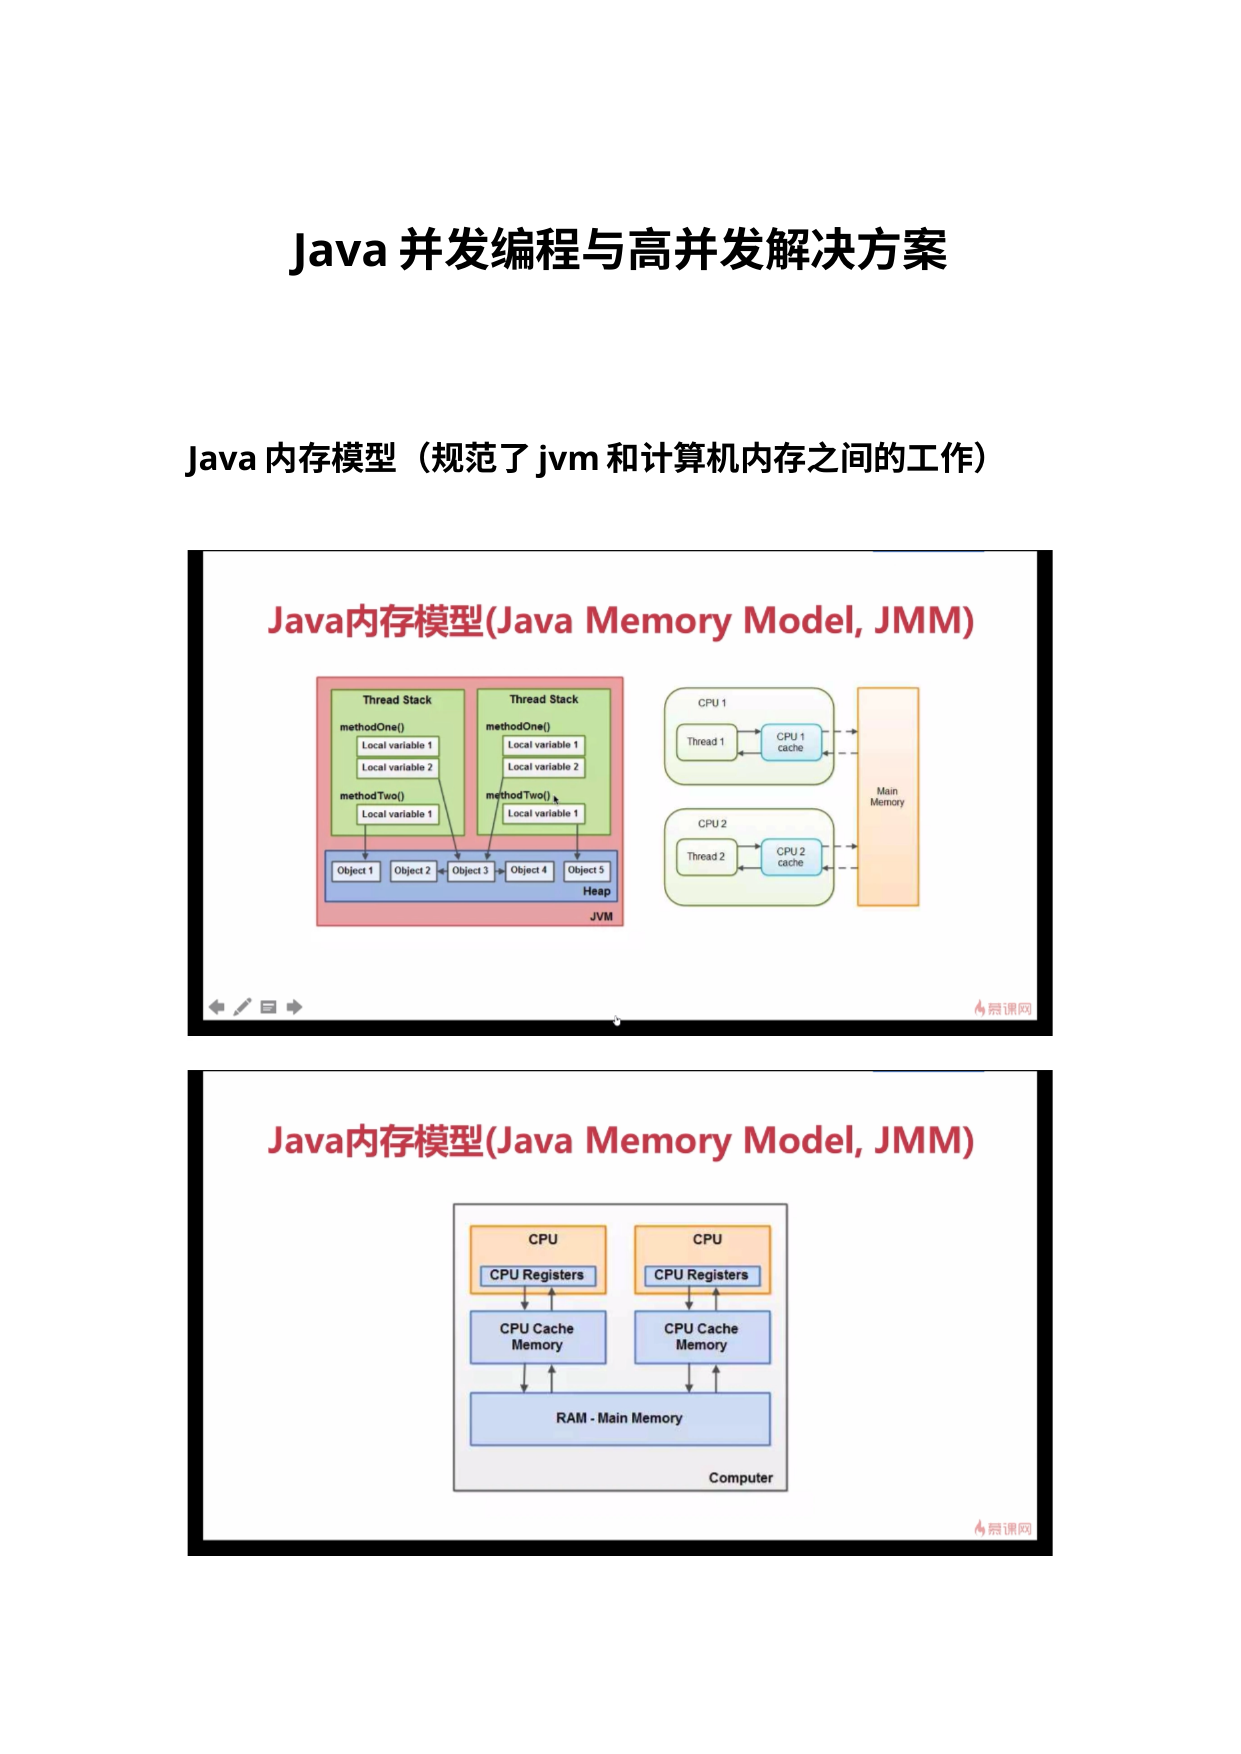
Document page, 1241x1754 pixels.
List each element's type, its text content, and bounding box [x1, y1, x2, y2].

subtitle Java并发编程与高并发解决方案 [187, 197, 1053, 295]
subtitle Java内存模型（规范了jvm和计算机内存之间的工作） [187, 423, 1053, 488]
picture [187, 550, 1053, 1036]
picture [187, 1070, 1053, 1556]
